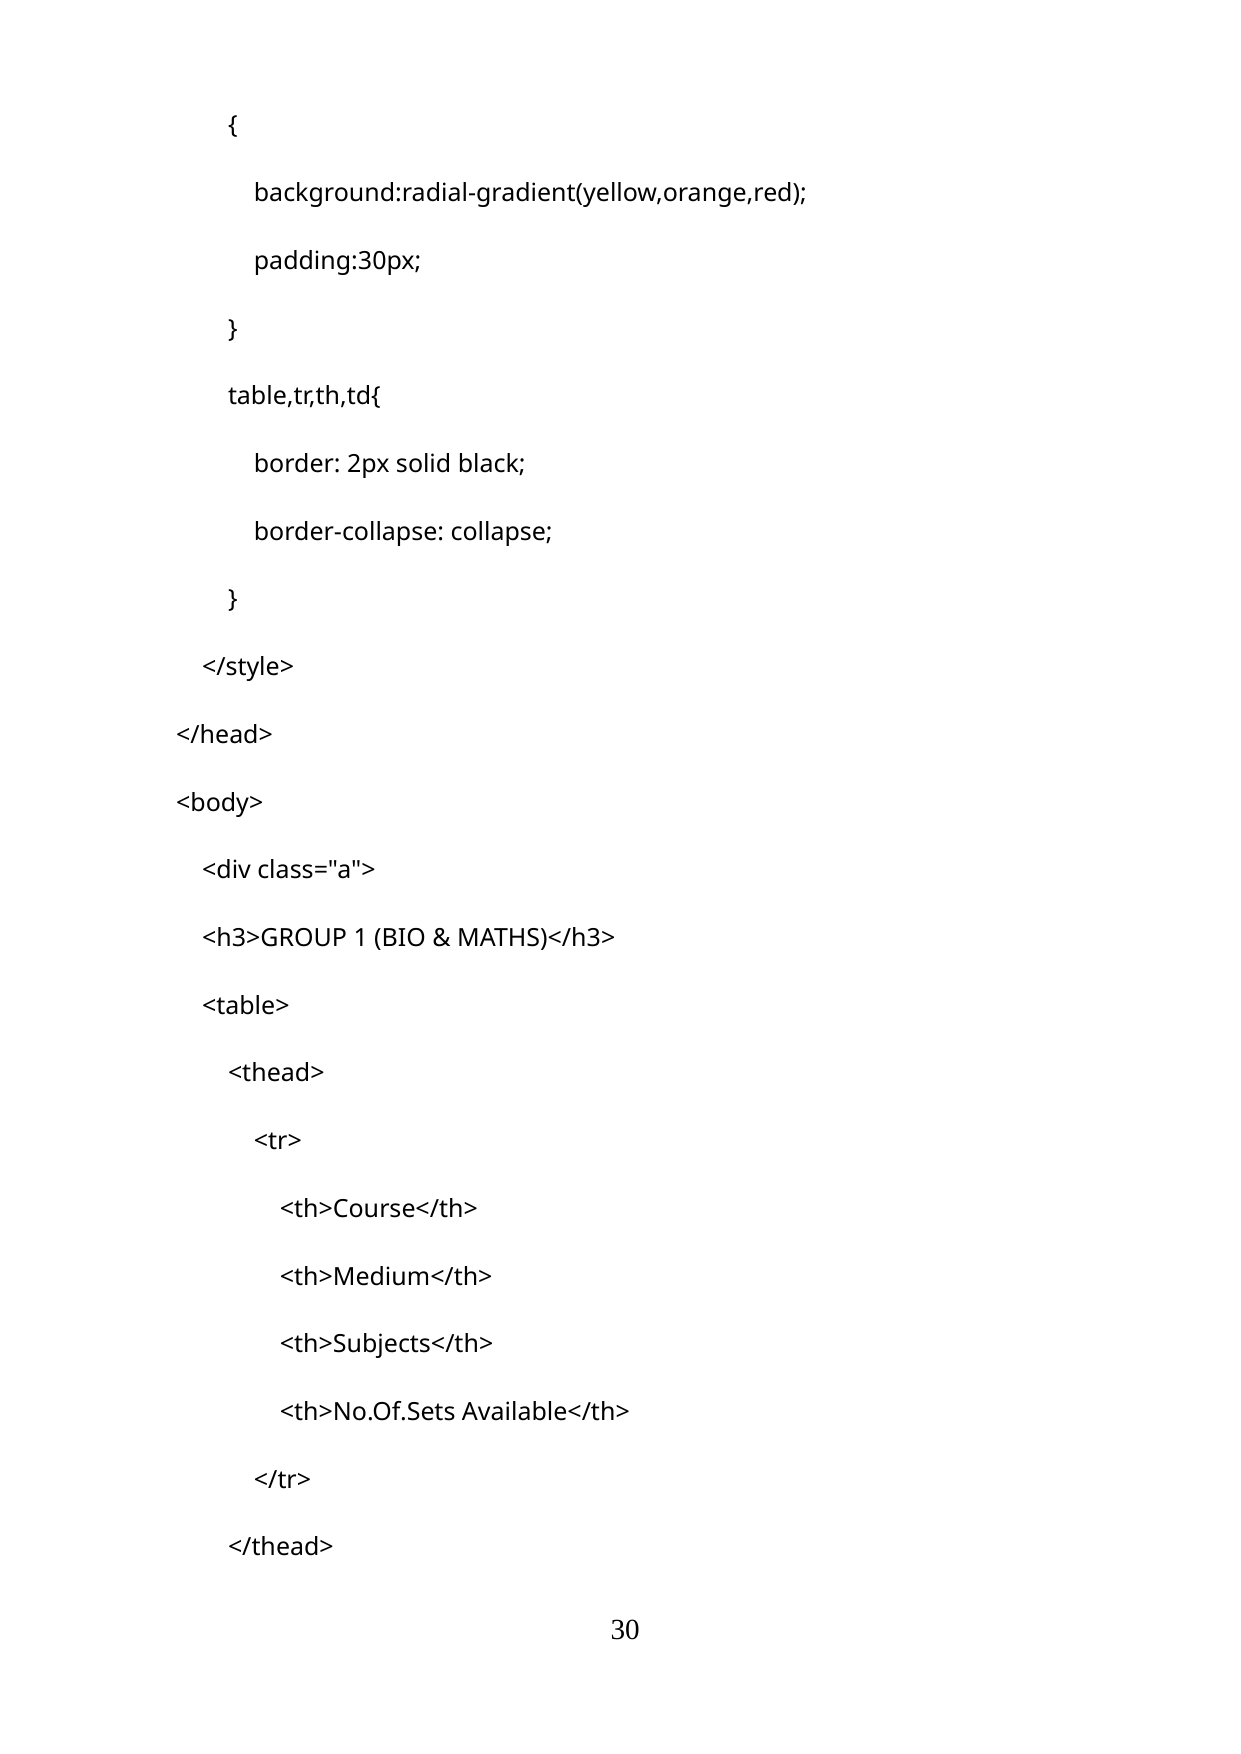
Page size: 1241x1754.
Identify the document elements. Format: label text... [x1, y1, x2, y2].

text border: 2px solid black; [150, 446, 1106, 480]
text <th>Medium</th> [150, 1258, 1106, 1292]
text <th>Subjects</th> [150, 1326, 1106, 1360]
text <body> [150, 784, 1106, 818]
text } [150, 310, 1106, 344]
text <th>No.Of.Sets Available</th> [150, 1394, 1106, 1428]
text table,tr,th,td{ [150, 378, 1106, 412]
text <div class="a"> [150, 852, 1106, 886]
text <th>Course</th> [150, 1191, 1106, 1224]
text background:radial-gradient(yellow,orange,red); [150, 175, 1106, 209]
text <tr> [150, 1123, 1106, 1157]
text </tr> [150, 1461, 1106, 1495]
text padding:30px; [150, 243, 1106, 277]
text } [150, 581, 1106, 615]
text <thead> [150, 1055, 1106, 1089]
text </thead> [150, 1529, 1106, 1563]
text <h3>GROUP 1 (BIO & MATHS)</h3> [150, 920, 1106, 954]
text <table> [150, 987, 1106, 1021]
text </head> [150, 717, 1106, 751]
text { [150, 107, 1106, 141]
text </style> [150, 649, 1106, 683]
text border-collapse: collapse; [150, 513, 1106, 547]
